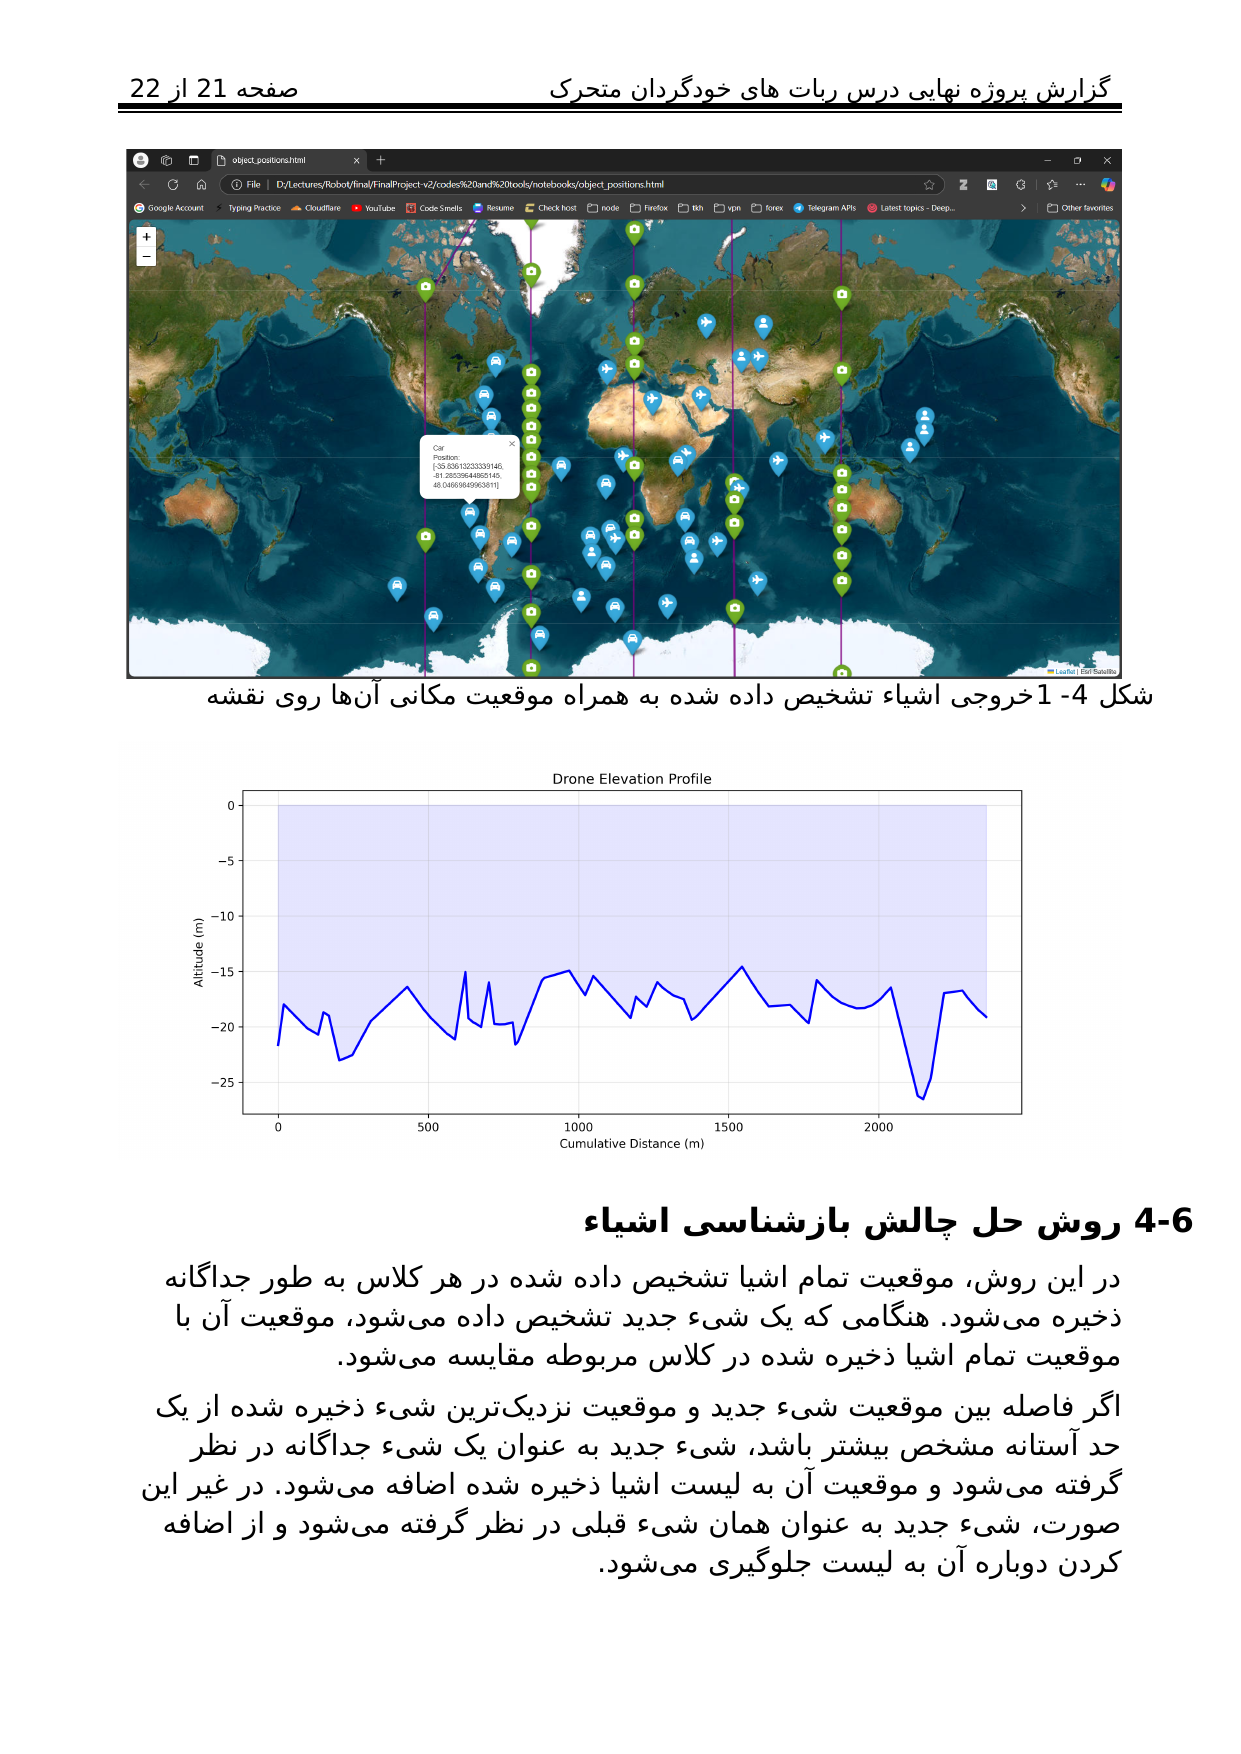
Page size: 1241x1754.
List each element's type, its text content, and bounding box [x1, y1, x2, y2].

text در این روش، موقعیت تمام اشیا تشخیص داده شده در هر کلاس به طور جداگانه ذخیره می‌شود. هنگامی که یک شیء جدید تشخیص داده می‌شود، موقعیت آن با موقعیت تمام اشیا ذخیره شده در کلاس مربوطه مقایسه می‌شود. [118, 1260, 1122, 1372]
subtitle روش حل چالش بازشناسی اشیاء [118, 1201, 1122, 1240]
picture [117, 741, 1122, 1160]
text خروجی اشیاء تشخیص داده شده به همراه موقعیت مکانی آن‌ها روی نقشه [118, 683, 1122, 710]
picture [126, 149, 1122, 679]
text اگر فاصله بین موقعیت شیء جدید و موقعیت نزدیک‌ترین شیء ذخیره شده از یک حد آستانه مشخص بیشتر باشد، شیء جدید به عنوان یک شیء جداگانه در نظر گرفته می‌شود و موقعیت آن به لیست اشیا ذخیره شده اضافه می‌شود. در غیر این صورت، شیء جدید به عنوان همان شیء قبلی در نظر گرفته می‌شود و از اضافه کردن دوباره آن به لیست جلوگیری می‌شود. [118, 1389, 1122, 1579]
